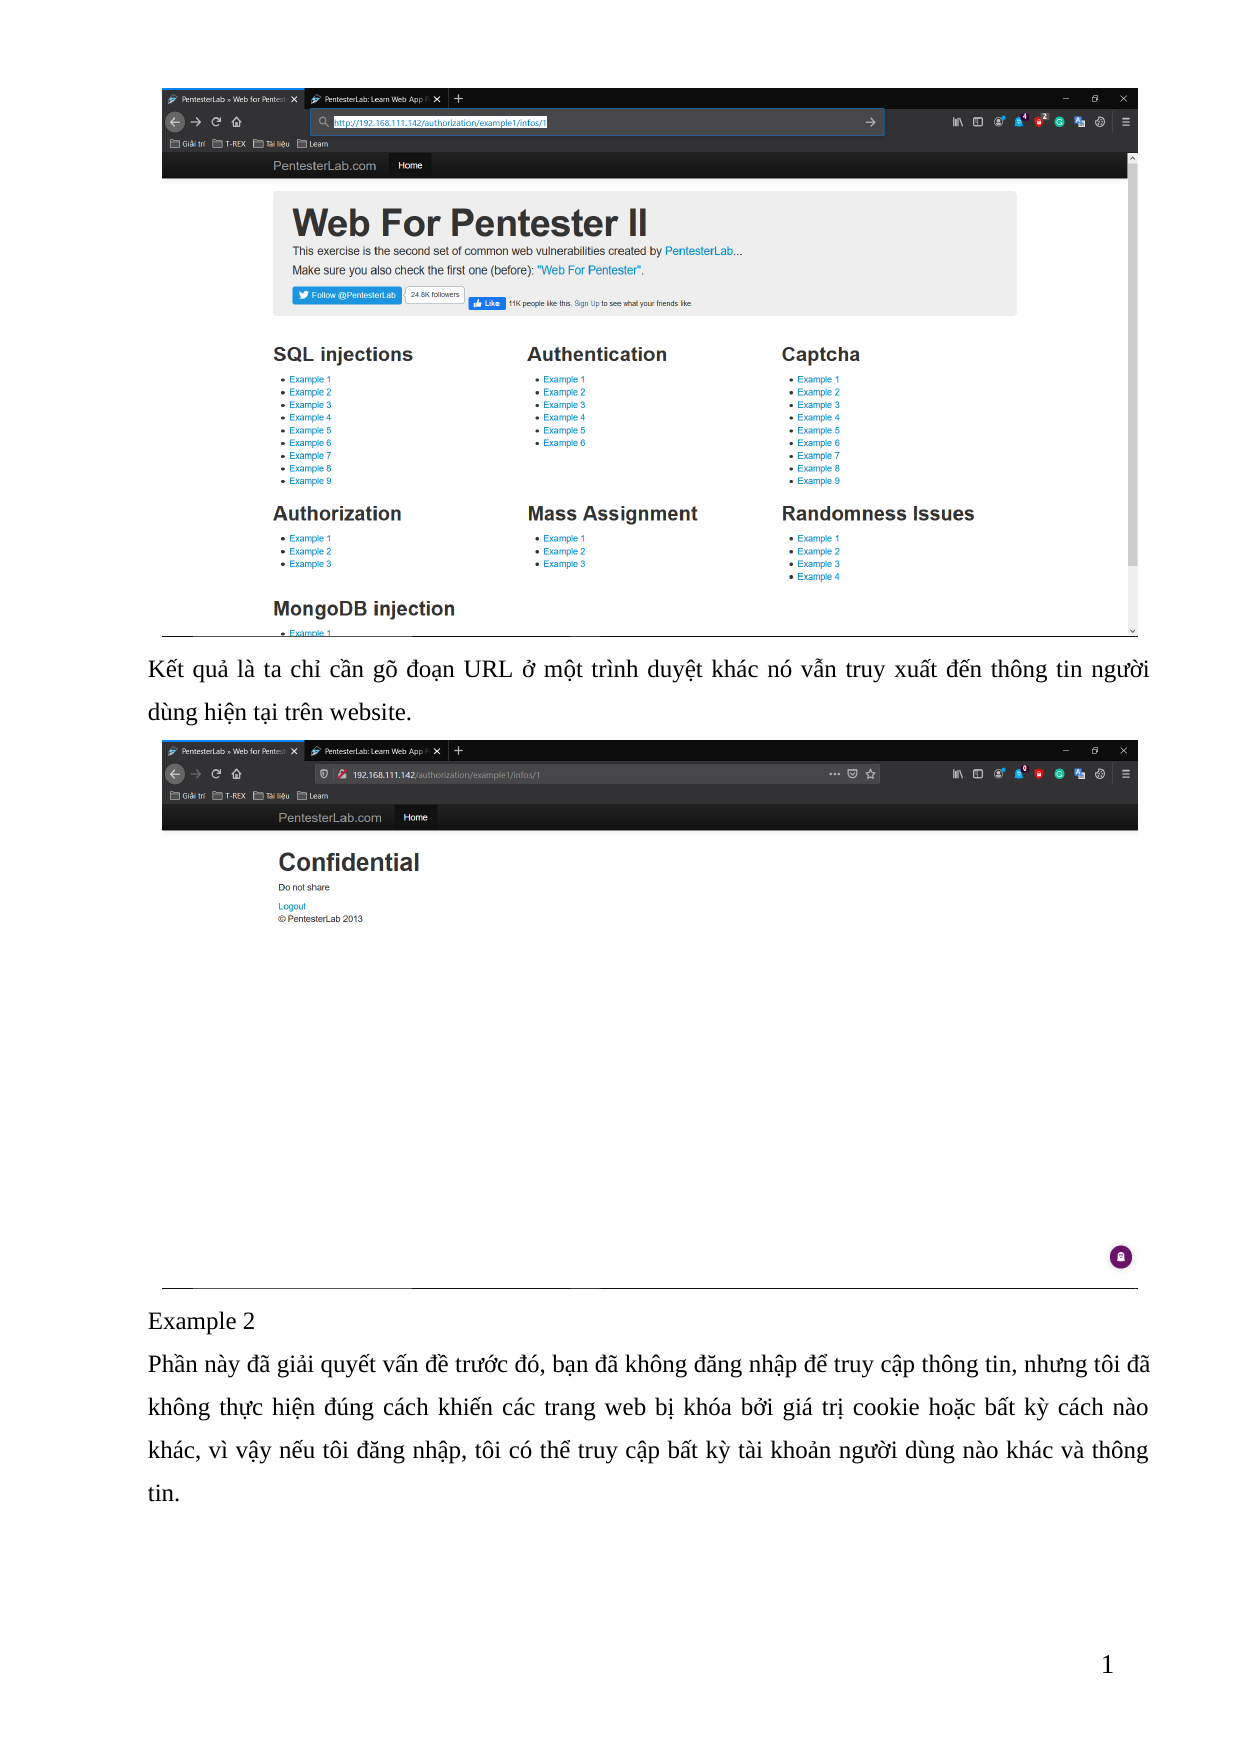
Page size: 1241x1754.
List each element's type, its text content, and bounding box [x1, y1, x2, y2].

text Example 2 [148, 1306, 1152, 1335]
text Kết quả là ta chỉ cần gõ đoạn URL ở một trình duyệt khác nó vẫn truy xuất đến thông tin người dùng hiện tại trên website. [148, 654, 1152, 726]
picture [162, 740, 1138, 1289]
text Phần này đã giải quyết vấn đề trước đó, bạn đã không đăng nhập để truy cập thông tin, nhưng tôi đã không thực hiện đúng cách khiến các trang web bị khóa bởi giá trị cookie hoặc bất kỳ cách nào khác, vì vậy nếu tôi đăng nhập, tôi có thể truy cập bất kỳ tài khoản người dùng nào khác và thông tin. [148, 1349, 1152, 1507]
picture [162, 88, 1138, 637]
